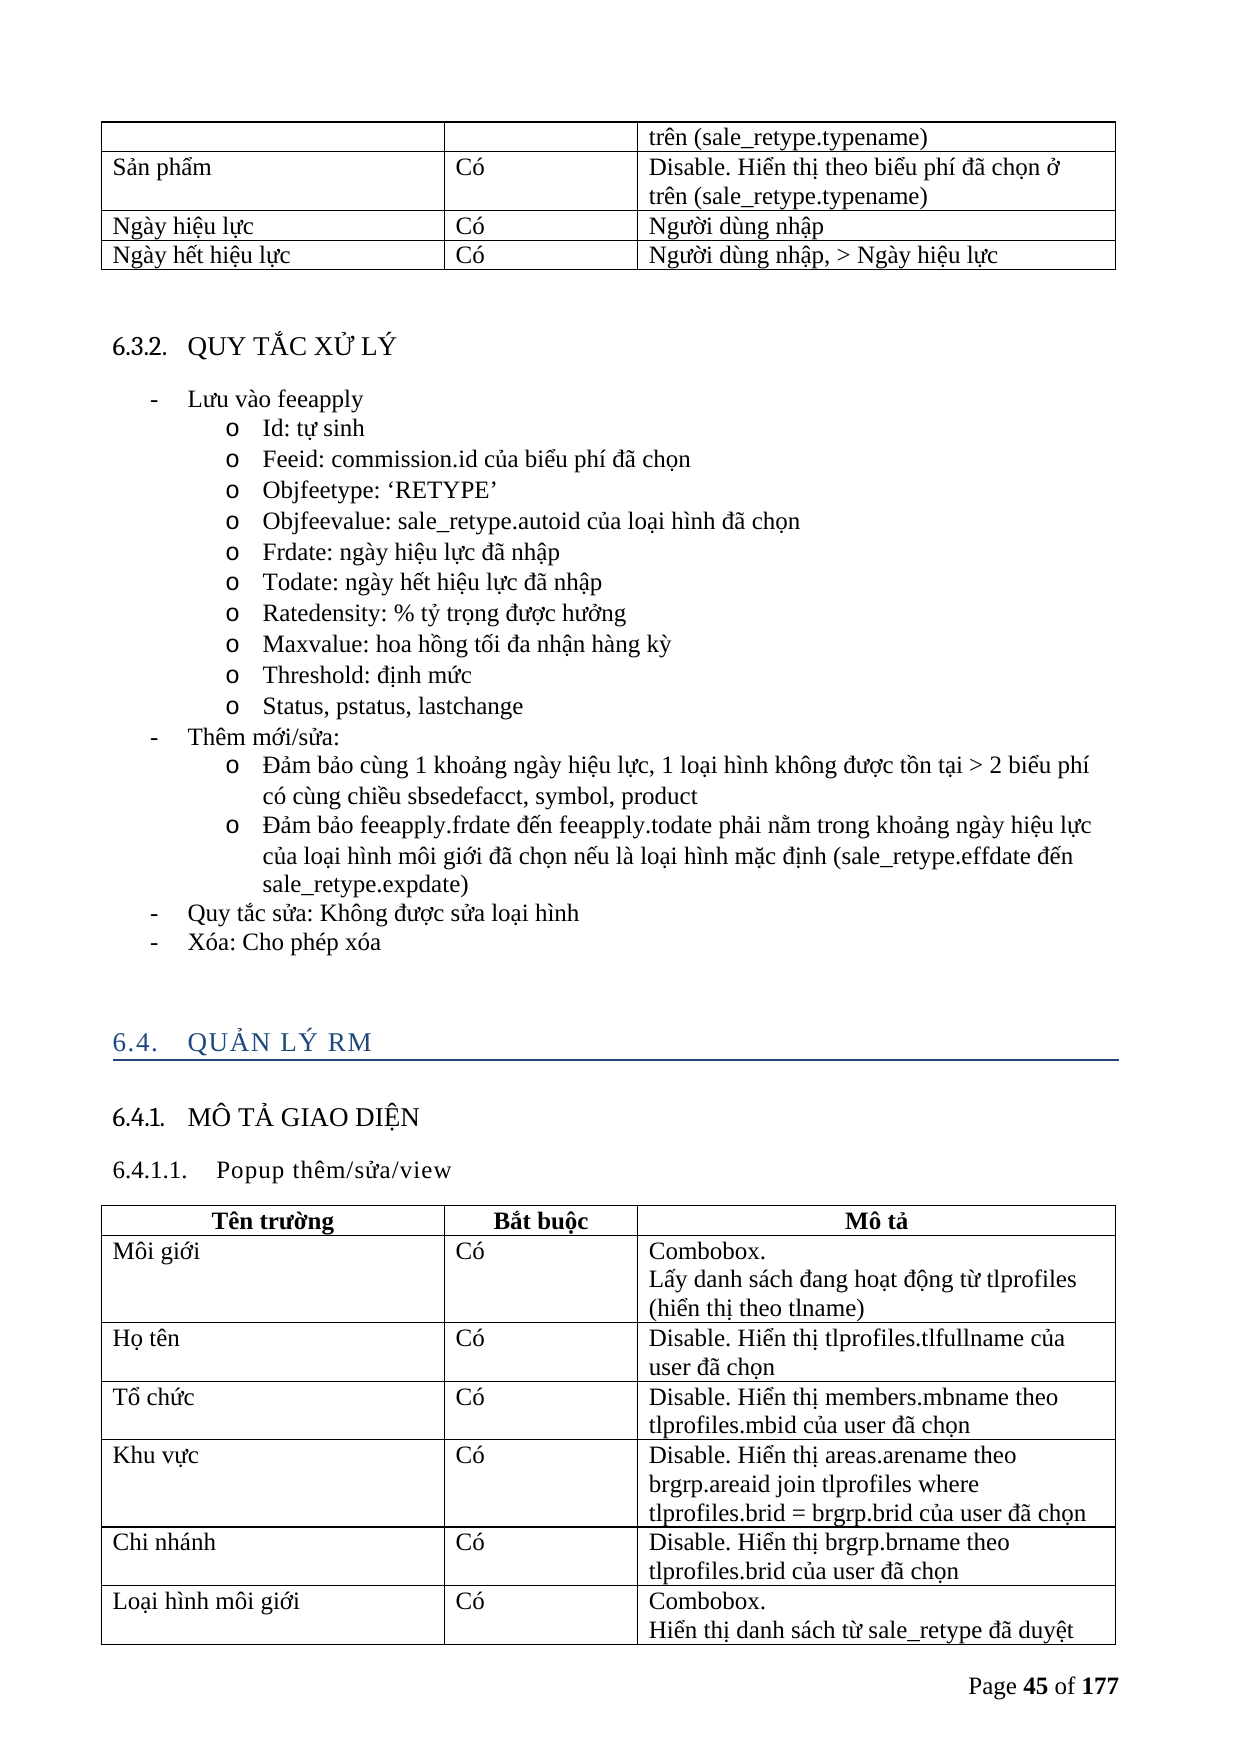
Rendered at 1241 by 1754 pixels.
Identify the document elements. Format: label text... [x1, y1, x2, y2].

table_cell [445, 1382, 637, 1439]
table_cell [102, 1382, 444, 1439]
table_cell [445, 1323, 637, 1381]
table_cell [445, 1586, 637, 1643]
list Feeid: commission.id của biểu phí đã chọn [225, 444, 1119, 475]
list Status, pstatus, lastchange [225, 691, 1119, 722]
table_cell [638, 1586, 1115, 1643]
list Lưu vào feeapply [150, 384, 1119, 413]
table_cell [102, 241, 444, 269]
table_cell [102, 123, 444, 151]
list Quy tắc sửa: Không được sửa loại hình [150, 898, 1119, 927]
list Ratedensity: % tỷ trọng được hưởng [225, 598, 1119, 629]
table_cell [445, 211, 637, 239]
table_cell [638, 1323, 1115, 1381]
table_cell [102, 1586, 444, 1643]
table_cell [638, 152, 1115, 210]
list Xóa: Cho phép xóa [150, 927, 1119, 956]
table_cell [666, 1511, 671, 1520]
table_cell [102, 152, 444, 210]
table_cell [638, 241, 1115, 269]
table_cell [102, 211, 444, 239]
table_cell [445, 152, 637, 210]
list Thêm mới/sửa: [150, 722, 1119, 750]
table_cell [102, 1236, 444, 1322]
list Đảm bảo feeapply.frdate đến feeapply.todate phải nằm trong khoảng ngày hiệu lực của loại hình môi giới đã chọn nếu là loại hình mặc định (sale_retype.effdate đến sale_retype.expdate) [225, 810, 1119, 898]
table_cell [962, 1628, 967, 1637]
list Đảm bảo cùng 1 khoảng ngày hiệu lực, 1 loại hình không được tồn tại > 2 biểu phí có cùng chiều sbsedefacct, symbol, product [225, 750, 1119, 810]
subtitle Popup thêm/sửa/view [112, 1155, 1119, 1184]
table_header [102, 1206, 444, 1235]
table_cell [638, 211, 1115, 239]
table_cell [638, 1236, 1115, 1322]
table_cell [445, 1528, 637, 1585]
list Threshold: định mức [225, 660, 1119, 691]
list Id: tự sinh [225, 413, 1119, 444]
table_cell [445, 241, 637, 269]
subtitle Quy tắc xử lý [112, 330, 1119, 362]
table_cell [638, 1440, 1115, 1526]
list Todate: ngày hết hiệu lực đã nhập [225, 567, 1119, 598]
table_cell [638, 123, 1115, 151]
list Frdate: ngày hiệu lực đã nhập [225, 537, 1119, 567]
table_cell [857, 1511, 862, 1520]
subtitle Quản lý RM [112, 1026, 1119, 1061]
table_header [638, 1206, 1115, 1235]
list Objfeetype: ‘RETYPE’ [225, 475, 1119, 506]
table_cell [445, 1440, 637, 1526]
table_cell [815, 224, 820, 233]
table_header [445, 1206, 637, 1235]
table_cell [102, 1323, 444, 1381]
list Objfeevalue: sale_retype.autoid của loại hình đã chọn [225, 506, 1119, 537]
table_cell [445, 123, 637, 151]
list Maxvalue: hoa hồng tối đa nhận hàng kỳ [225, 629, 1119, 660]
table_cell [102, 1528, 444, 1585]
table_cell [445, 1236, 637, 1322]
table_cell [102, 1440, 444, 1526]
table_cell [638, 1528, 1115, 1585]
subtitle Mô tả giao diện [112, 1101, 1119, 1133]
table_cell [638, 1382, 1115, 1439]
